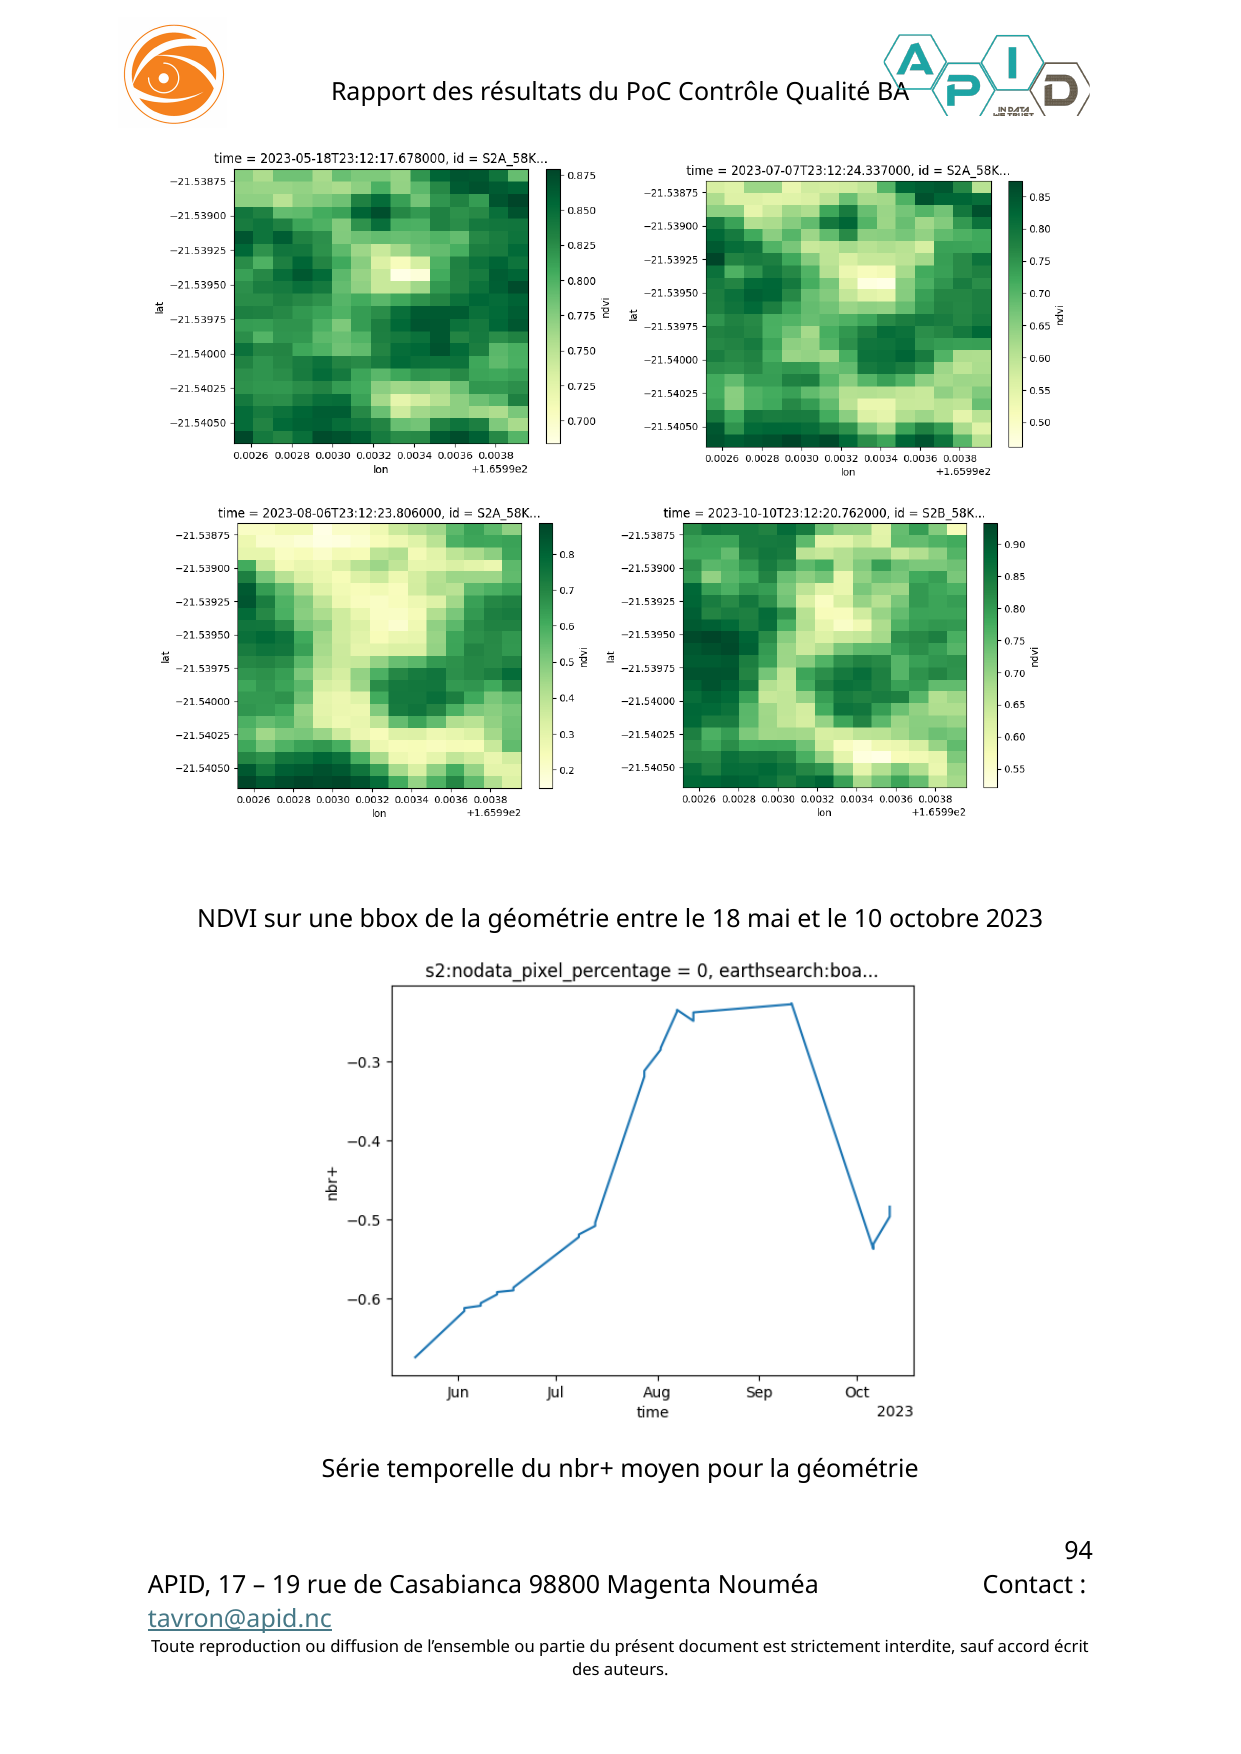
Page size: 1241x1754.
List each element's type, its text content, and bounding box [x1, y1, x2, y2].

picture [883, 34, 1090, 116]
text Série temporelle du nbr+ moyen pour la géométrie [148, 1451, 1093, 1485]
picture [622, 158, 1070, 481]
picture [154, 502, 595, 823]
picture [601, 502, 1044, 823]
picture [318, 956, 922, 1429]
picture [147, 147, 616, 481]
text NDVI sur une bbox de la géométrie entre le 18 mai et le 10 octobre 2023 [148, 900, 1093, 934]
